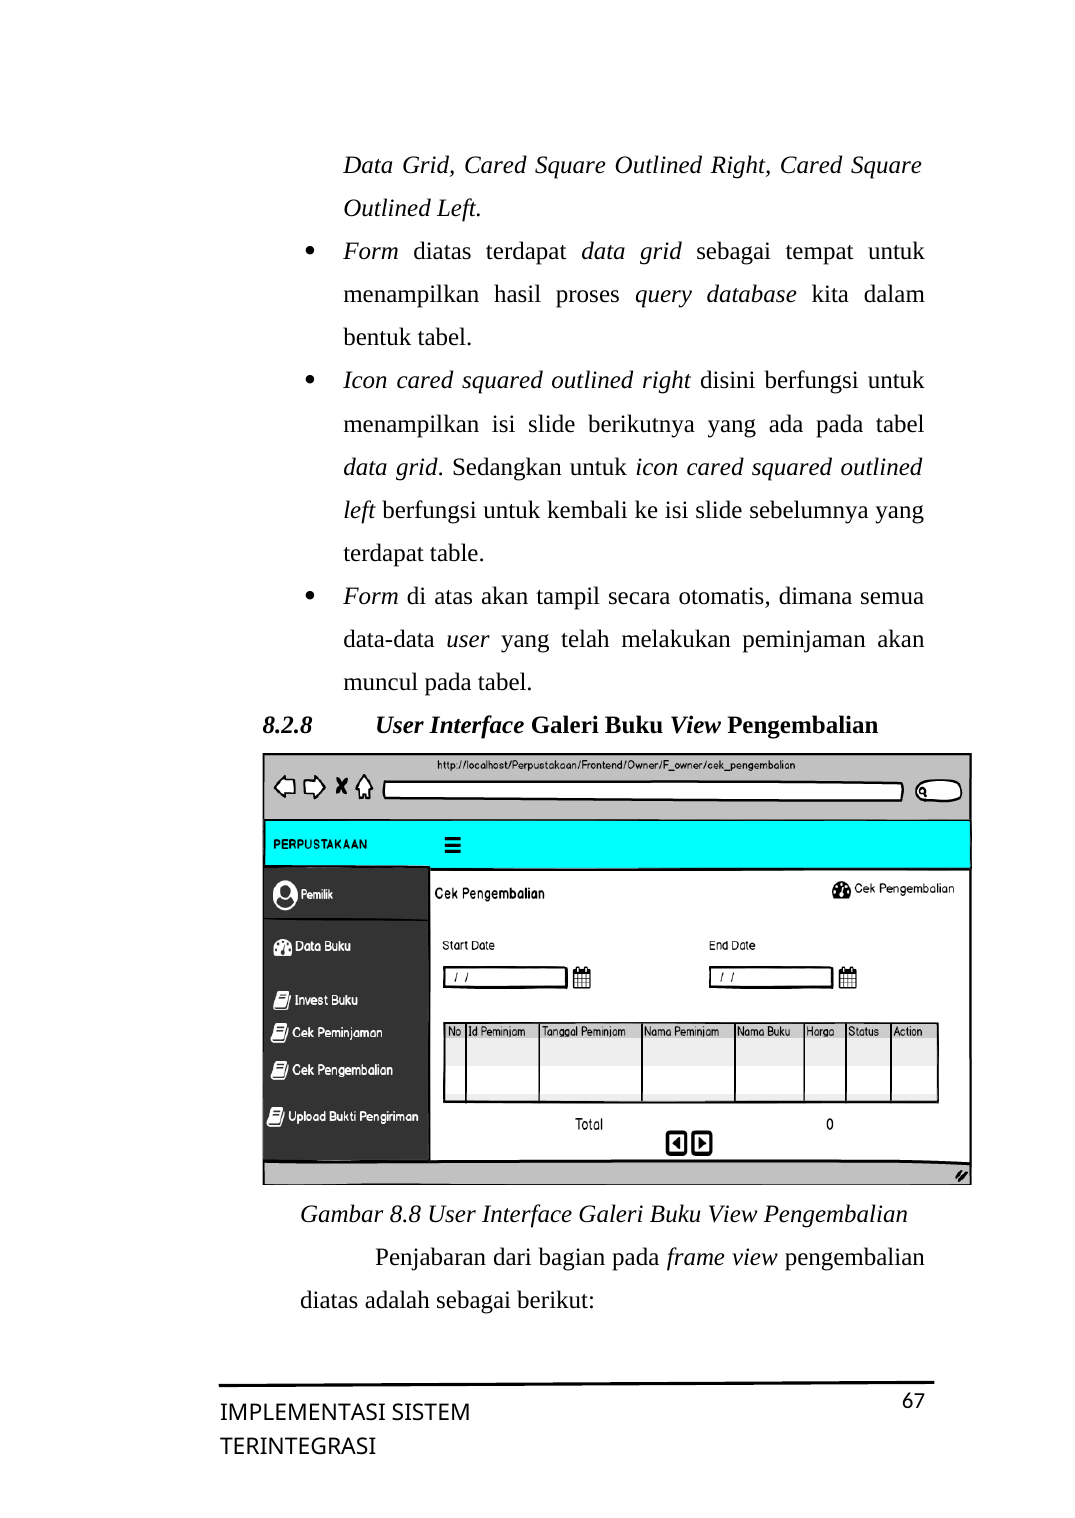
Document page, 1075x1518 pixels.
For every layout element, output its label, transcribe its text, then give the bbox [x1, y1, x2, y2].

list Form di atas akan tampil secara otomatis, dimana semua data-data user yang telah melakukan peminjaman akan muncul pada tabel. [306, 581, 925, 696]
picture [262, 753, 972, 1185]
list Icon cared squared outlined right disini berfungsi untuk menampilkan isi slide berikutnya yang ada pada tabel data grid. Sedangkan untuk icon cared squared outlined left berfungsi untuk kembali ke isi slide sebelumnya yang terdapat table. [306, 366, 925, 567]
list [306, 150, 925, 222]
text User Interface Galeri Buku View Pengembalian [262, 711, 925, 739]
list Form diatas terdapat data grid sebagai tempat untuk menampilkan hasil proses query database kita dalam bentuk tabel. [306, 236, 925, 351]
text Penjabaran dari bagian pada frame view pengembalian diatas adalah sebagai berikut: [300, 1242, 925, 1314]
text Gambar 8.8 User Interface Galeri Buku View Pengembalian [225, 1199, 925, 1228]
